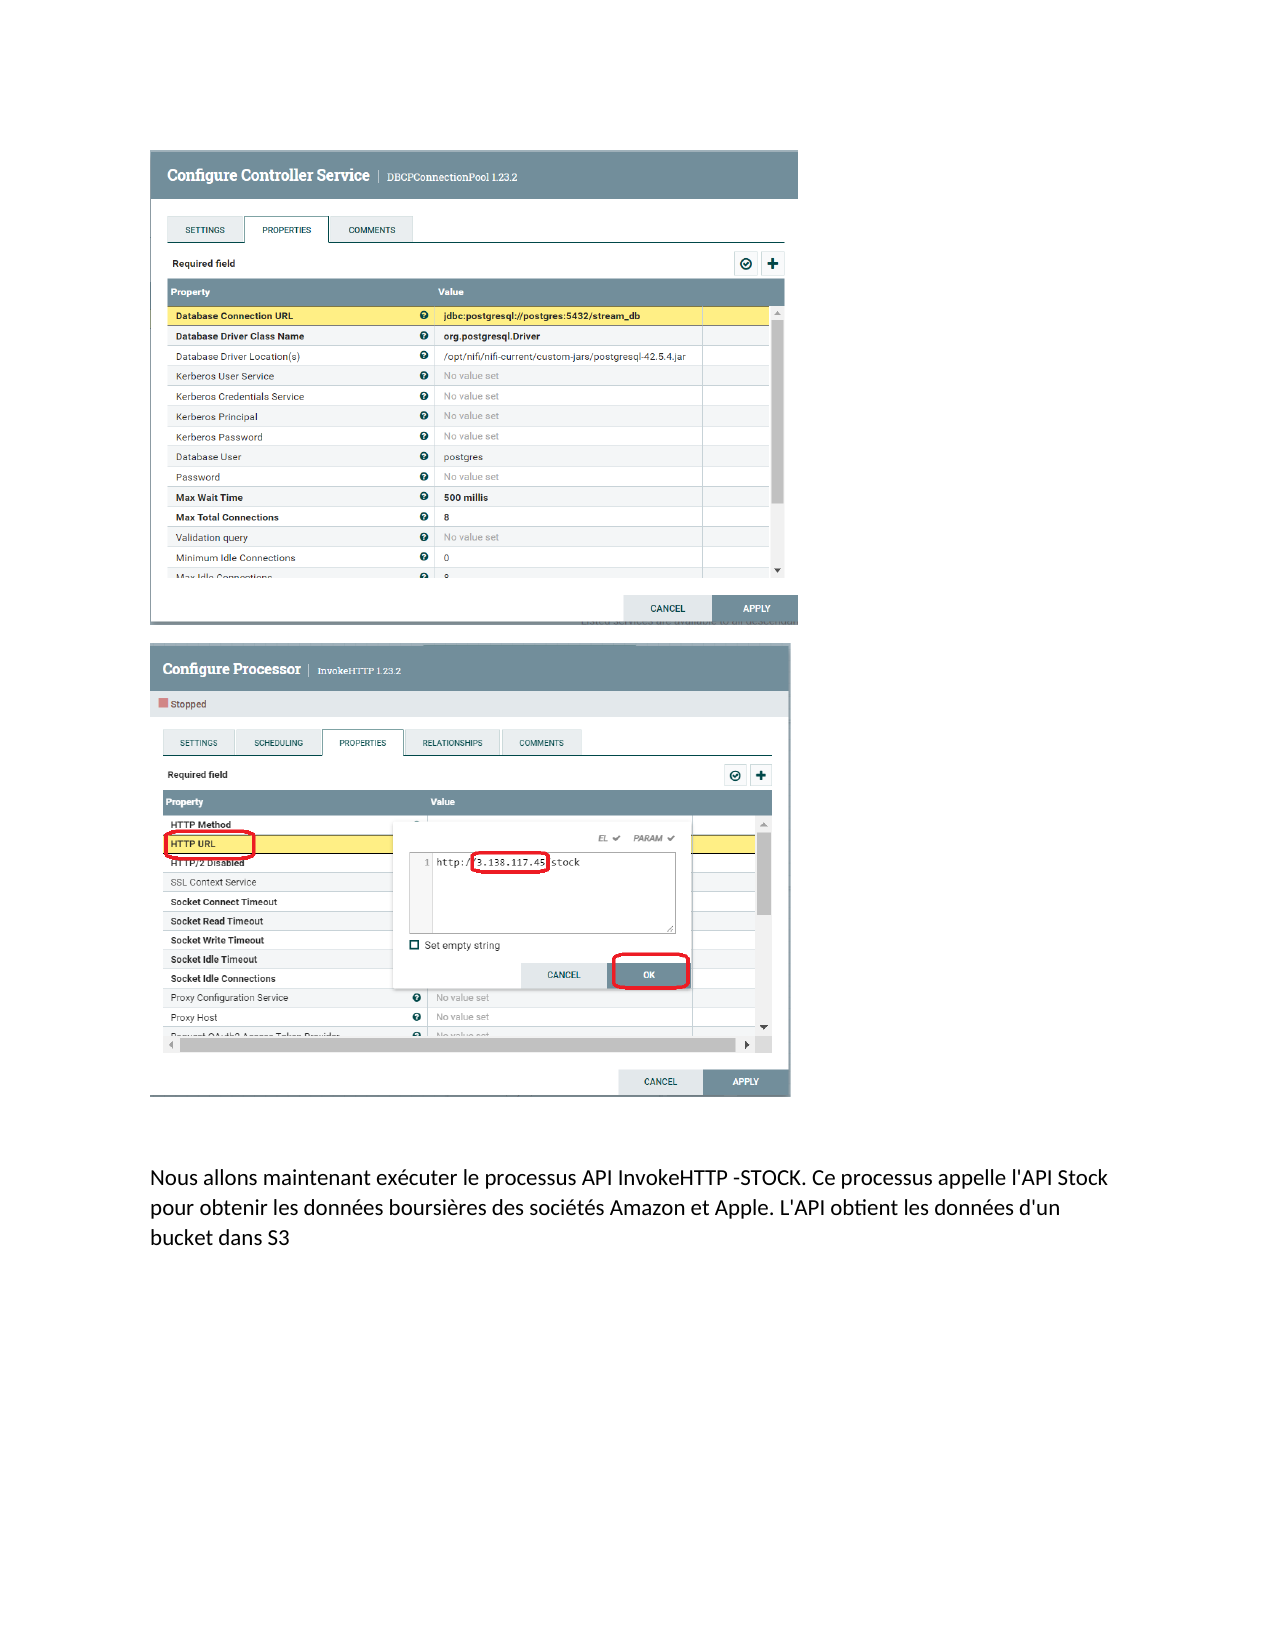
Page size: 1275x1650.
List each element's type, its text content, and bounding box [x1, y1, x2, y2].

text Nous allons maintenant exécuter le processus API InvokeHTTP -STOCK. Ce processus appelle l'API Stock pour obtenir les données boursières des sociétés Amazon et Apple. L'API obtient les données d'un bucket dans S3 [150, 1163, 1125, 1251]
picture [150, 643, 791, 1097]
picture [150, 150, 798, 625]
